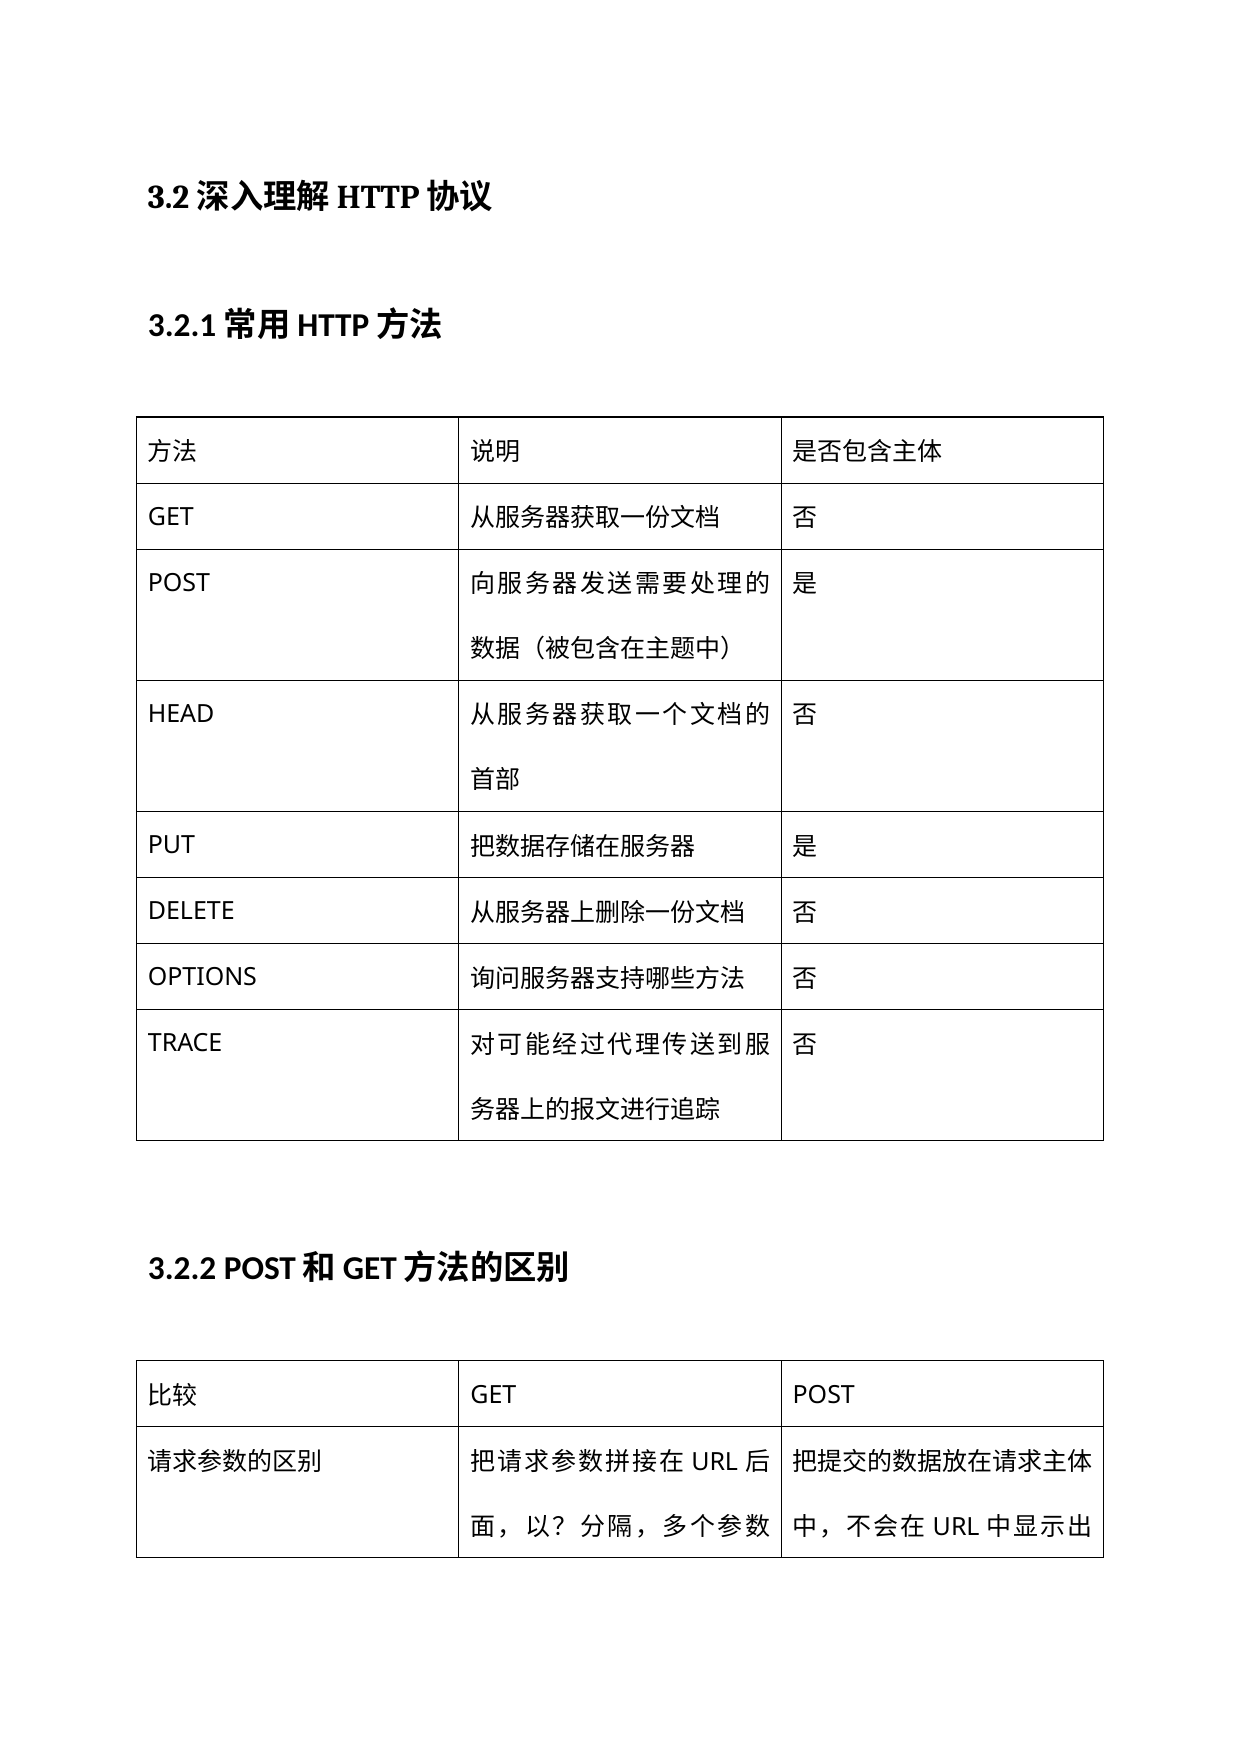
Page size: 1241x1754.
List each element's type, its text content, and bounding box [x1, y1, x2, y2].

table_cell 请求参数的区别 [137, 1427, 458, 1557]
table_cell 从服务器上删除一份文档 [459, 878, 781, 943]
table_cell 是 [782, 812, 1103, 877]
table_cell 否 [782, 484, 1103, 548]
table_cell PUT [137, 812, 458, 877]
subtitle 3.2.1 常用HTTP方法 [148, 289, 1092, 354]
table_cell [459, 1427, 781, 1557]
table_cell 否 [782, 878, 1103, 943]
table_cell 否 [782, 944, 1103, 1009]
table_cell POST [137, 550, 458, 679]
table_cell 对可能经过代理传送到服务器上的报文进行追踪 [459, 1010, 781, 1140]
table_cell OPTIONS [137, 944, 458, 1009]
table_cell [782, 1427, 1103, 1557]
table_cell 从服务器获取一个文档的首部 [459, 681, 781, 811]
table_header GET [459, 1361, 781, 1426]
table_header 是否包含主体 [782, 418, 1103, 482]
table_cell 否 [782, 681, 1103, 811]
table_cell 是 [782, 550, 1103, 679]
table_cell HEAD [137, 681, 458, 811]
table_header 比较 [137, 1361, 458, 1426]
subtitle 3.2.2 POST和GET方法的区别 [148, 1233, 1092, 1298]
table_header 说明 [459, 418, 781, 482]
table_cell 否 [782, 1010, 1103, 1140]
table_cell GET [137, 484, 458, 548]
table_cell 询问服务器支持哪些方法 [459, 944, 781, 1009]
table_cell TRACE [137, 1010, 458, 1140]
table_cell 把数据存储在服务器 [459, 812, 781, 877]
table_header POST [782, 1361, 1103, 1426]
table_header 方法 [137, 418, 458, 482]
table_cell 从服务器获取一份文档 [459, 484, 781, 548]
table_cell DELETE [137, 878, 458, 943]
subtitle 3.2 深入理解HTTP协议 [148, 162, 1092, 227]
table_cell 向服务器发送需要处理的数据（被包含在主题中） [459, 550, 781, 679]
